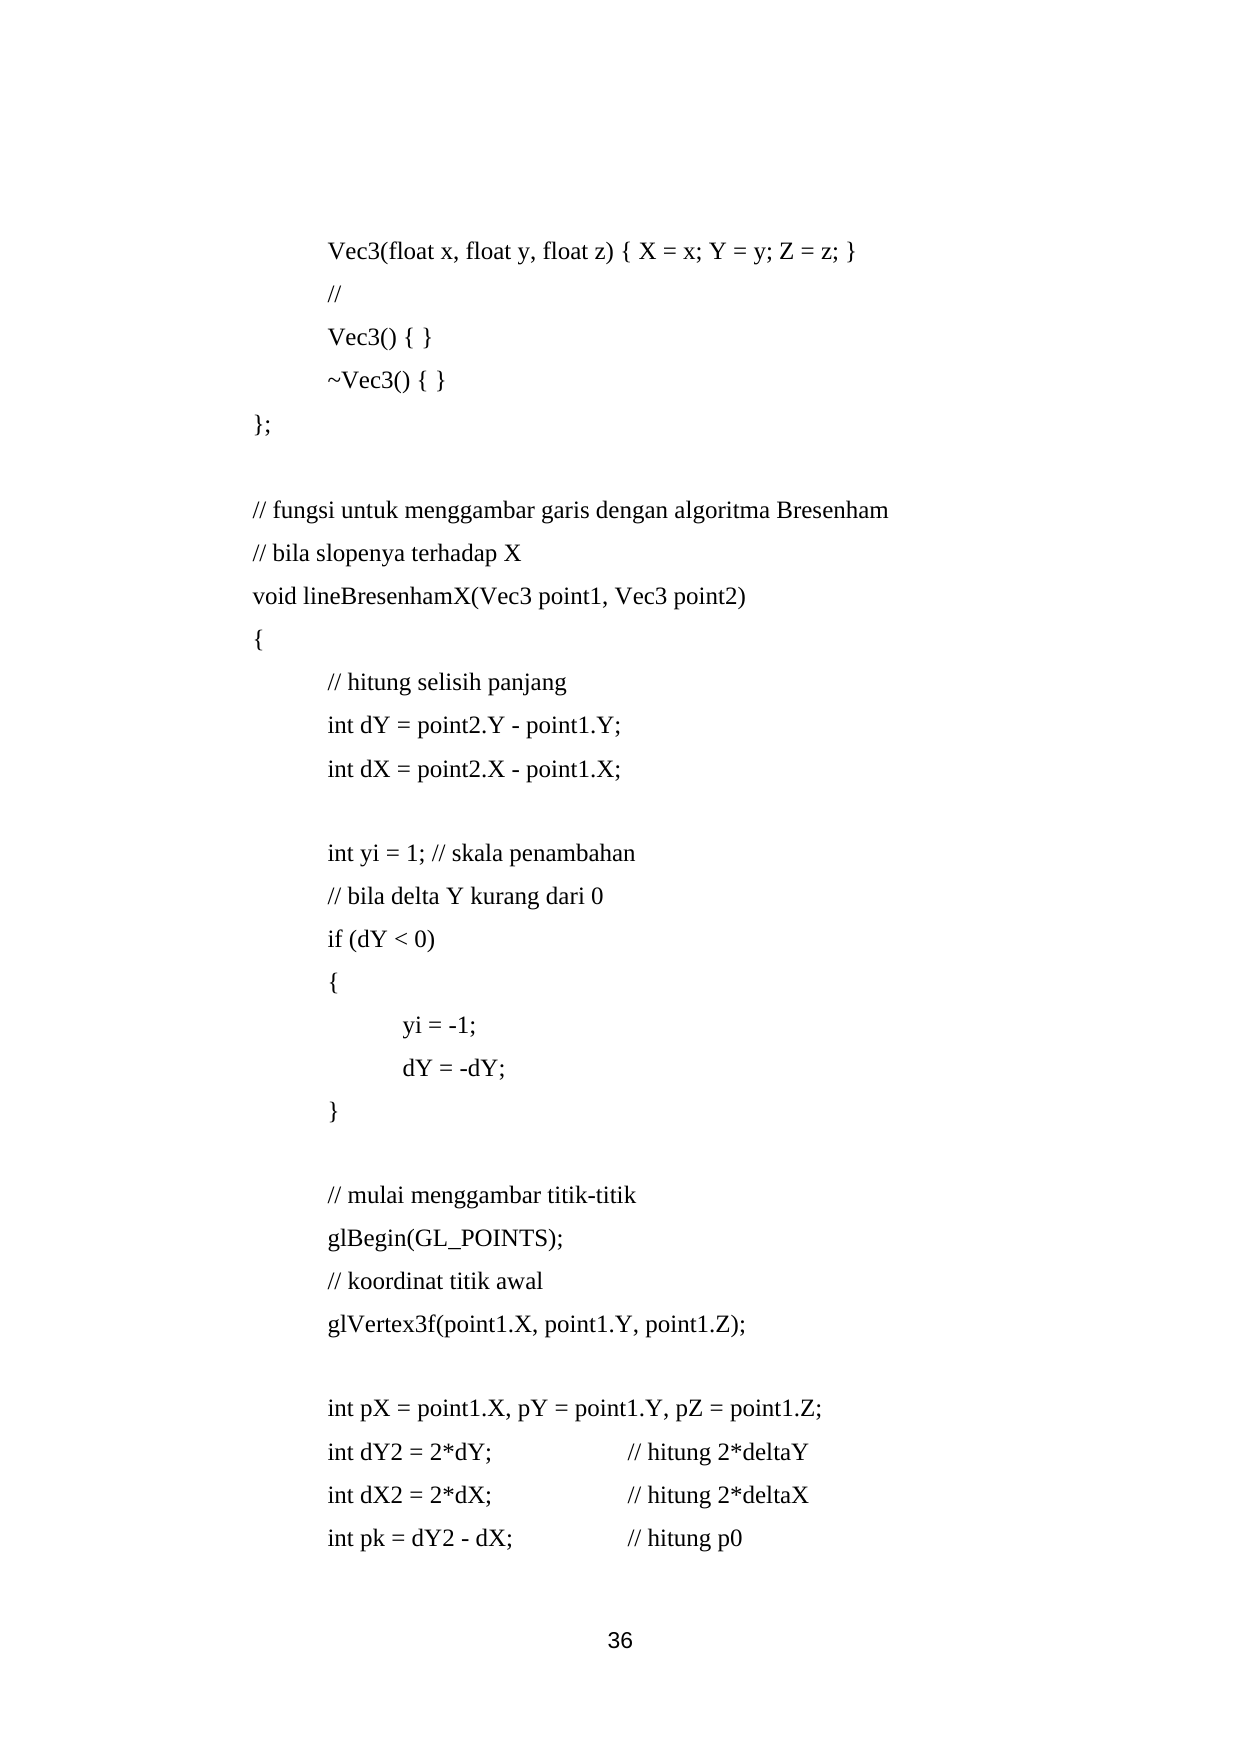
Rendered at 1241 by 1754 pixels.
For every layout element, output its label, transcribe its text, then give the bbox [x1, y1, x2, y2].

list int pk = dY2 - dX; // hitung p0 [252, 1523, 1063, 1552]
list if (dY < 0) [252, 924, 1063, 953]
list }; [252, 409, 1063, 437]
list int dX = point2.X - point1.X; [252, 754, 1063, 782]
list ~Vec3() { } [252, 366, 1063, 394]
list Vec3(float x, float y, float z) { X = x; Y = y; Z = z; } [252, 236, 1063, 265]
list int dY2 = 2*dY; // hitung 2*deltaY [252, 1437, 1063, 1465]
list glVertex3f(point1.X, point1.Y, point1.Z); [252, 1309, 1063, 1338]
list // koordinat titik awal [252, 1266, 1063, 1295]
list int pX = point1.X, pY = point1.Y, pZ = point1.Z; [252, 1393, 1063, 1422]
list Vec3() { } [252, 322, 1063, 351]
list int dY = point2.Y - point1.Y; [252, 711, 1063, 739]
list int dX2 = 2*dX; // hitung 2*deltaX [252, 1480, 1063, 1508]
list // [252, 279, 1063, 308]
list } [252, 1096, 1063, 1125]
list glBegin(GL_POINTS); [252, 1223, 1063, 1252]
list { [252, 624, 1063, 653]
list void lineBresenhamX(Vec3 point1, Vec3 point2) [252, 581, 1063, 610]
list yi = -1; [252, 1010, 1063, 1039]
list // bila slopenya terhadap X [252, 538, 1063, 567]
list // hitung selisih panjang [252, 667, 1063, 696]
list dY = -dY; [252, 1053, 1063, 1082]
list // fungsi untuk menggambar garis dengan algoritma Bresenham [252, 495, 1063, 524]
list { [252, 967, 1063, 996]
list // mulai menggambar titik-titik [252, 1180, 1063, 1209]
list int yi = 1; // skala penambahan [252, 838, 1063, 866]
list // bila delta Y kurang dari 0 [252, 881, 1063, 909]
